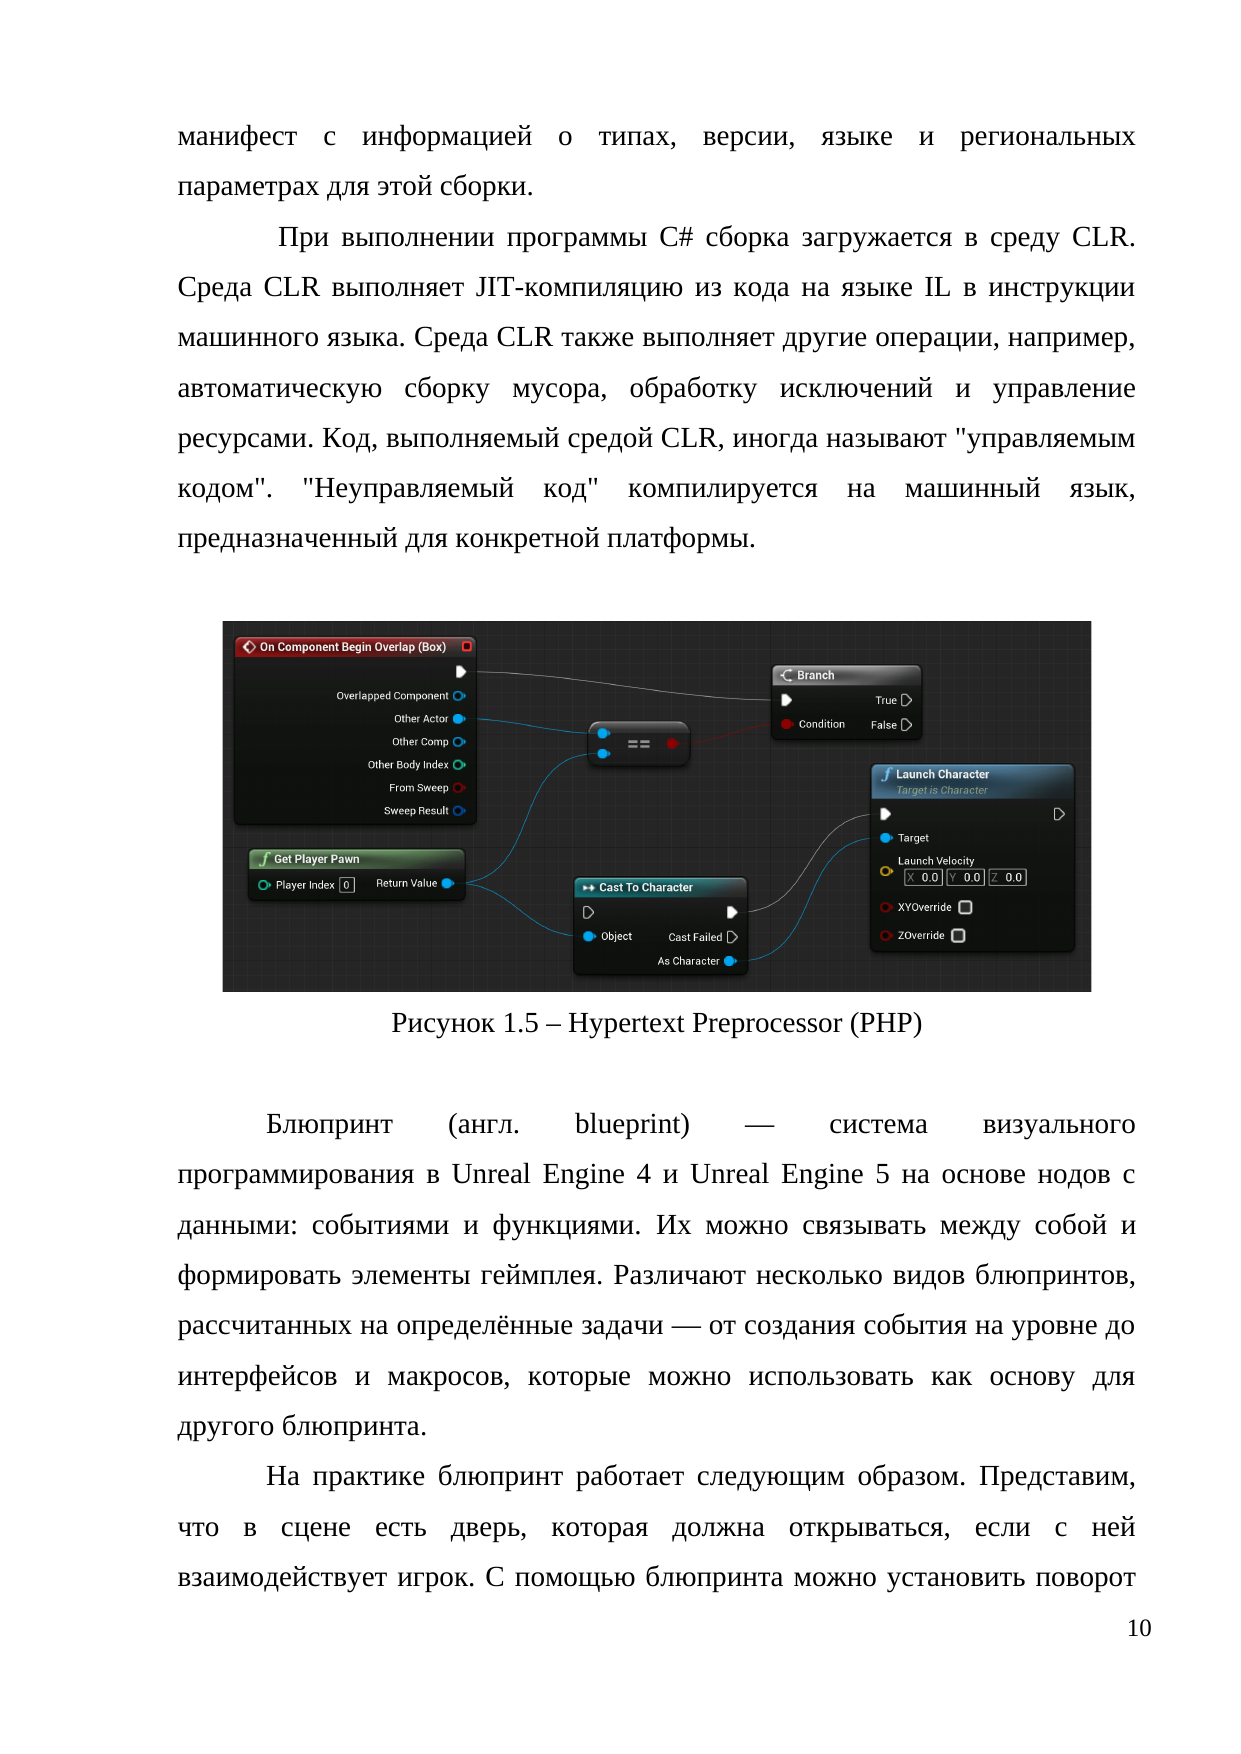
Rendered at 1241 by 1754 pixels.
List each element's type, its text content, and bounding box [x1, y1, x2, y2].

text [177, 118, 1137, 202]
text При выполнении программы C# сборка загружается в среду CLR. Среда CLR выполняет JIT-компиляцию из кода на языке IL в инструкции машинного языка. Среда CLR также выполняет другие операции, например, автоматическую сборку мусора, обработку исключений и управление ресурсами. Код, выполняемый средой CLR, иногда называют "управляемым кодом". "Неуправляемый код" компилируется на машинный язык, предназначенный для конкретной платформы. [177, 219, 1137, 554]
picture [222, 621, 1092, 992]
text Блюпринт (англ. blueprint) — система визуального программирования в Unreal Engine 4 и Unreal Engine 5 на основе нодов с данными: событиями и функциями. Их можно связывать между собой и формировать элементы геймплея. Различают несколько видов блюпринтов, рассчитанных на определённые задачи — от создания события на уровне до интерфейсов и макросов, которые можно использовать как основу для другого блюпринта. [177, 1106, 1137, 1442]
text Рисунок 1.5 – Hypertext Preprocessor (PHP) [177, 1006, 1137, 1039]
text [177, 1458, 1137, 1592]
